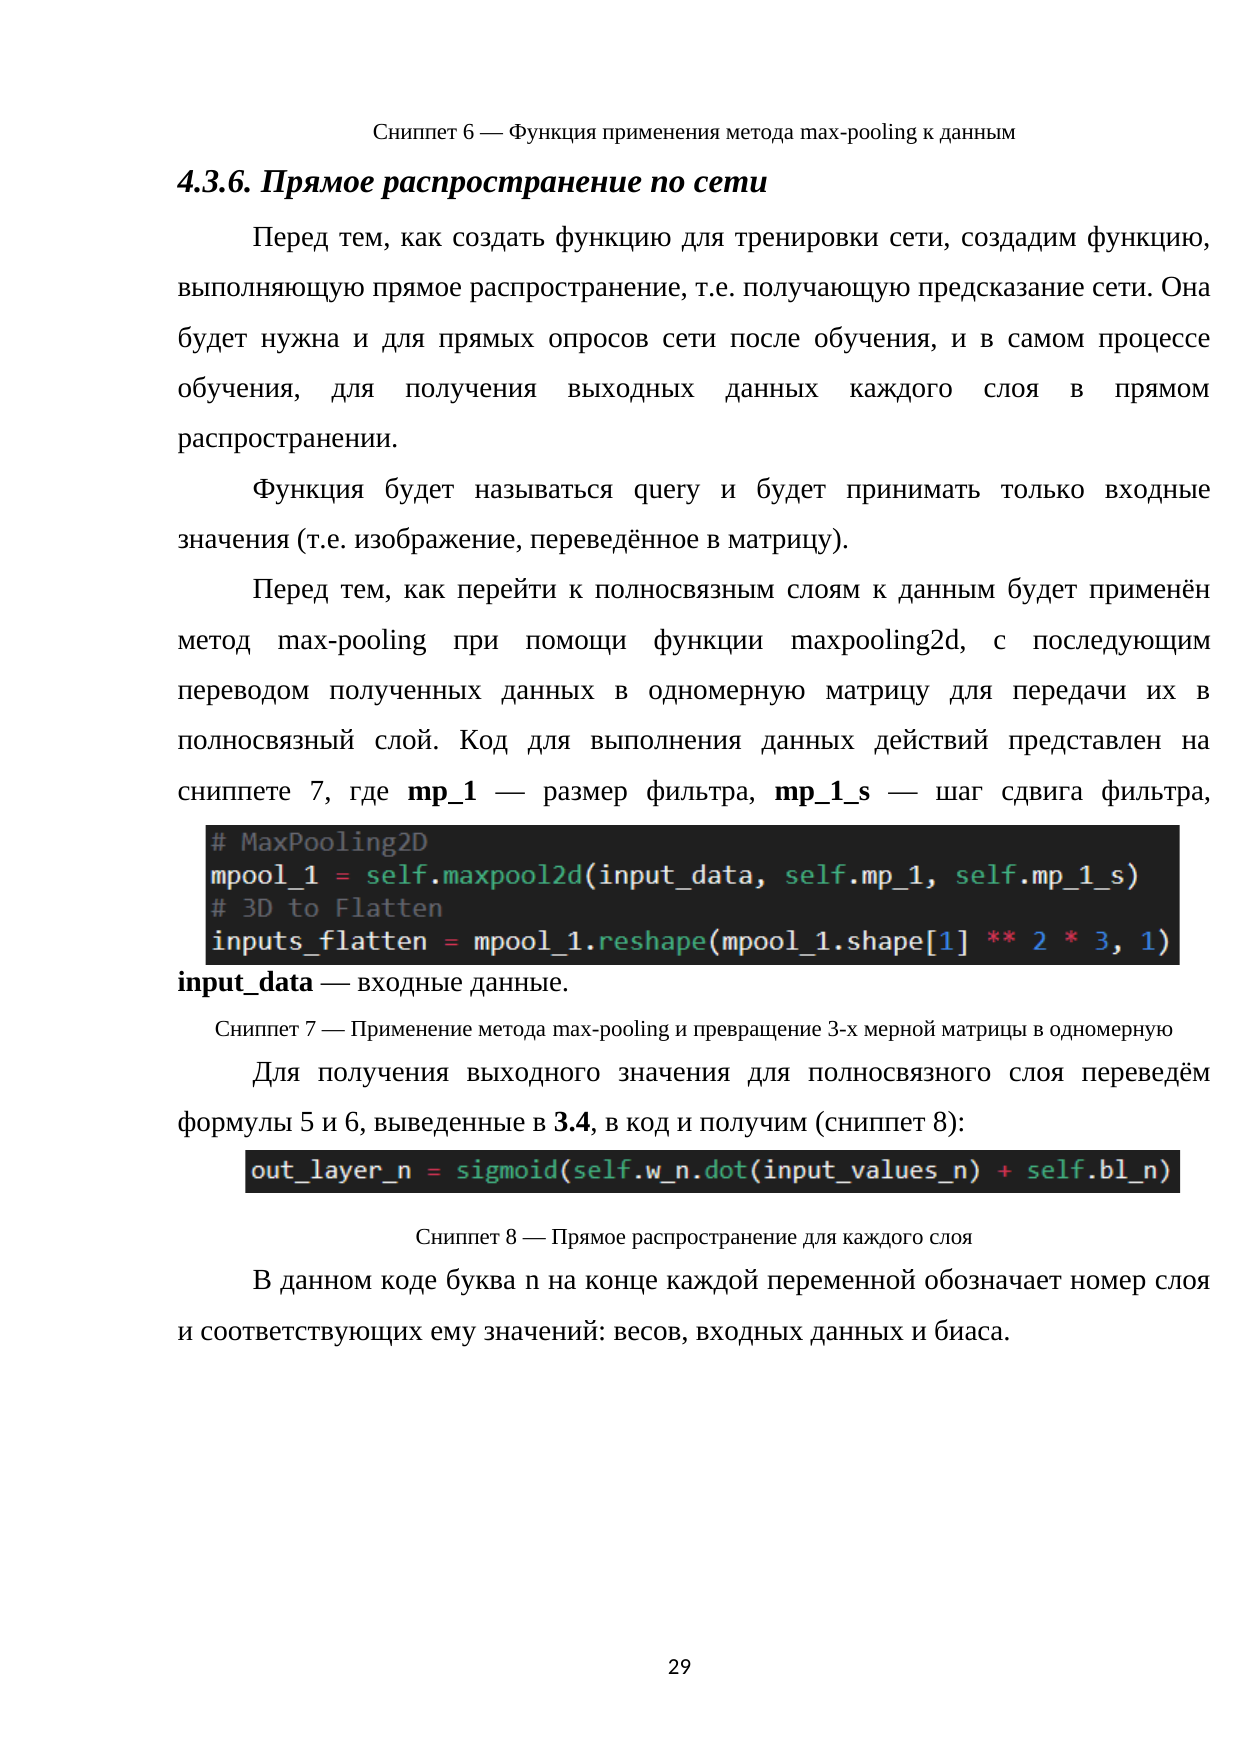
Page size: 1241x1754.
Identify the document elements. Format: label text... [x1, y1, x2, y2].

text В данном коде буква n на конце каждой переменной обозначает номер слоя и соответствующих ему значений: весов, входных данных и биаса. [177, 1262, 1211, 1346]
text Для получения выходного значения для полносвязного слоя переведём формулы 5 и 6, выведенные в 3.4, в код и получим (сниппет 8): [177, 1054, 1211, 1138]
text Сниппет 6 — Функция применения метода max-pooling к данным [177, 118, 1211, 144]
picture [205, 825, 1180, 965]
text Сниппет 7 — Применение метода max-pooling и превращение 3-х мерной матрицы в одномерную [177, 1014, 1211, 1041]
text Перед тем, как создать функцию для тренировки сети, создадим функцию, выполняющую прямое распространение, т.е. получающую предсказание сети. Она будет нужна и для прямых опросов сети после обучения, и в самом процессе обучения, для получения выходных данных каждого слоя в прямом распространении. [177, 219, 1211, 454]
text Функция будет называться query и будет принимать только входные значения (т.е. изображение, переведённое в матрицу). [177, 471, 1211, 555]
subtitle 4.3.6. Прямое распространение по сети [177, 162, 1211, 200]
picture [245, 1150, 1181, 1193]
